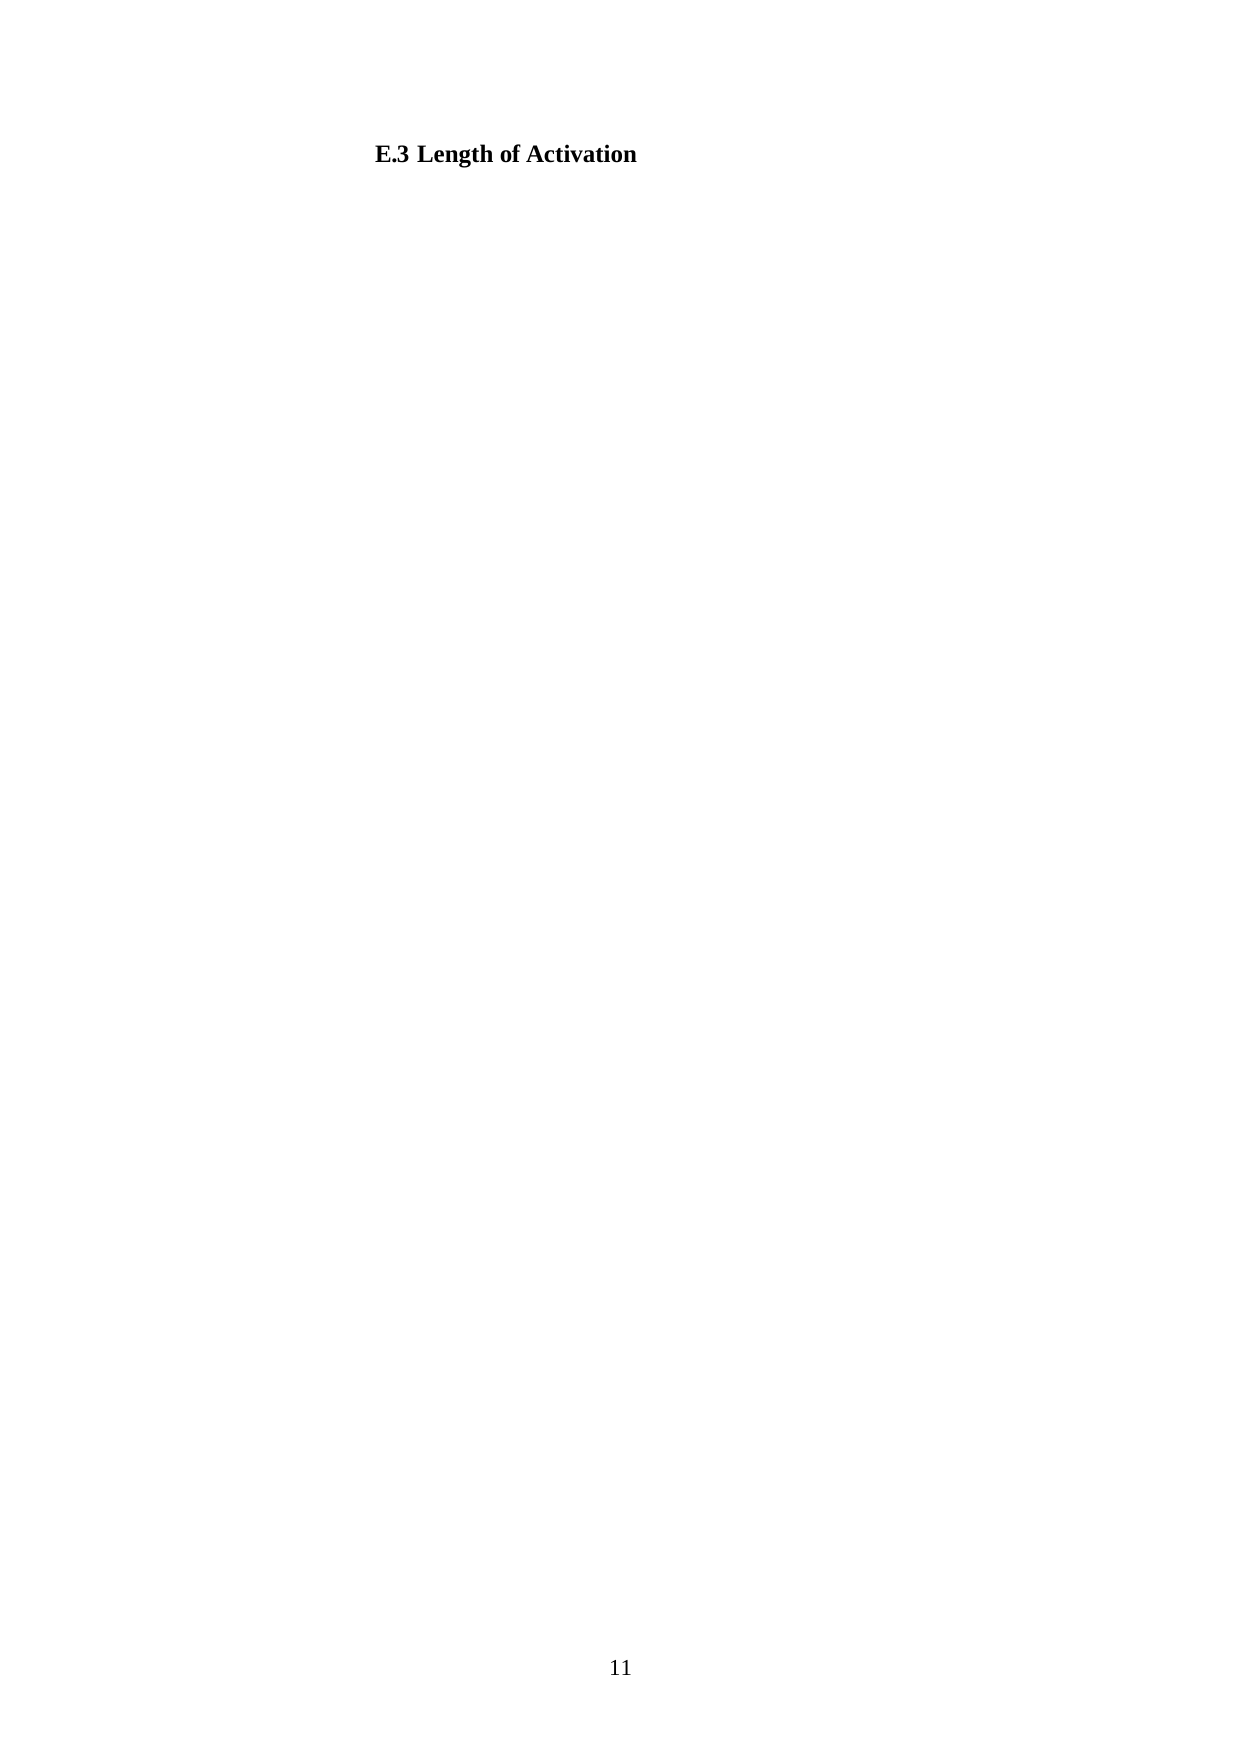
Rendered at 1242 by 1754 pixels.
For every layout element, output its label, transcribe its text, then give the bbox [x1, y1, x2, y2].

subtitle Length of Activation [375, 139, 1196, 168]
